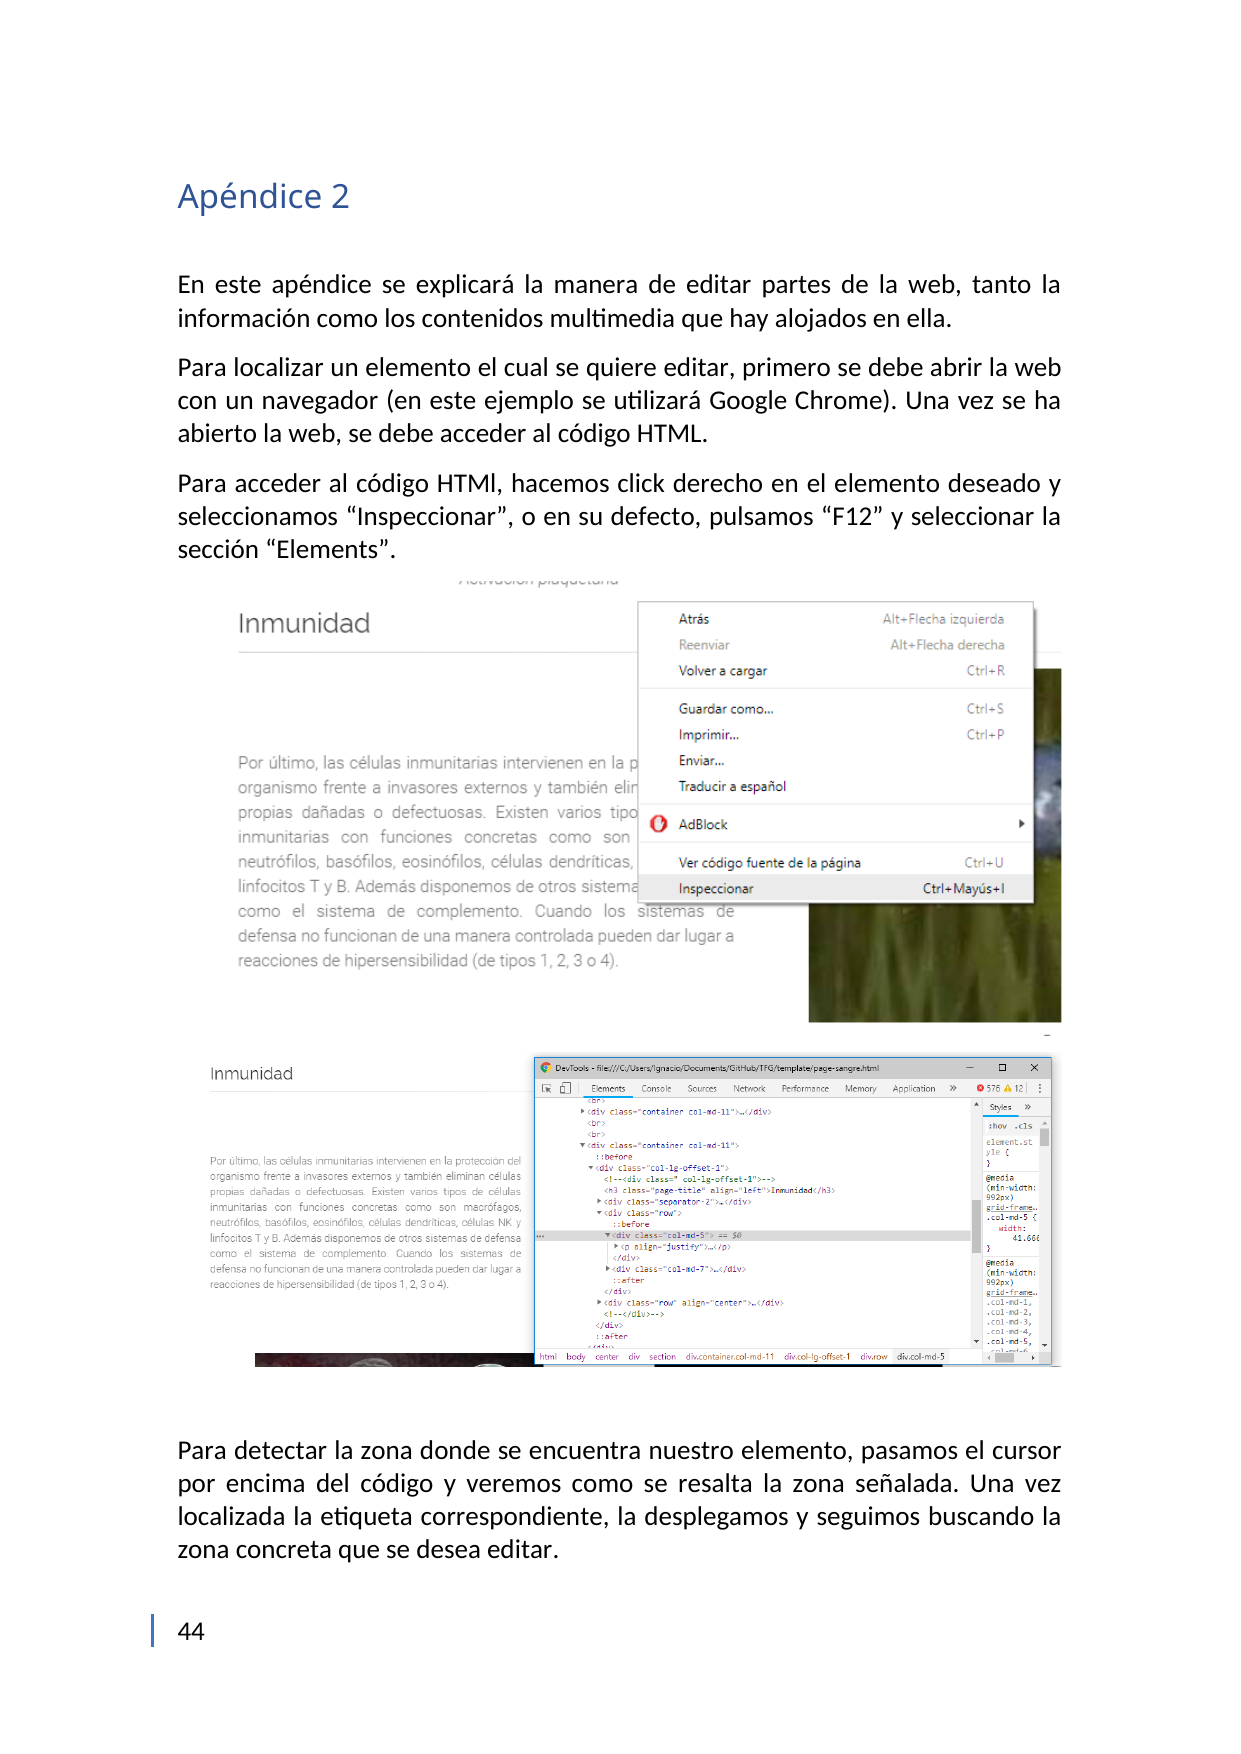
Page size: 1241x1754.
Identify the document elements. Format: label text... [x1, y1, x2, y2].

text Para detectar la zona donde se encuentra nuestro elemento, pasamos el cursor por encima del código y veremos como se resalta la zona señalada. Una vez localizada la etiqueta correspondiente, la desplegamos y seguimos buscando la zona concreta que se desea editar. [177, 1433, 1063, 1565]
text Para localizar un elemento el cual se quiere editar, primero se debe abrir la web con un navegador (en este ejemplo se utilizará Google Chrome). Una vez se ha abierto la web, se debe acceder al código HTML. [177, 350, 1063, 449]
picture [177, 581, 1062, 1036]
text En este apéndice se explicará la manera de editar partes de la web, tanto la información como los contenidos multimedia que hay alojados en ella. [177, 268, 1063, 334]
subtitle Apéndice 2 [177, 173, 1063, 218]
picture [177, 1052, 1063, 1367]
text Para acceder al código HTMl, hacemos click derecho en el elemento deseado y seleccionamos “Inspeccionar”, o en su defecto, pulsamos “F12” y seleccionar la sección “Elements”. [177, 466, 1063, 565]
